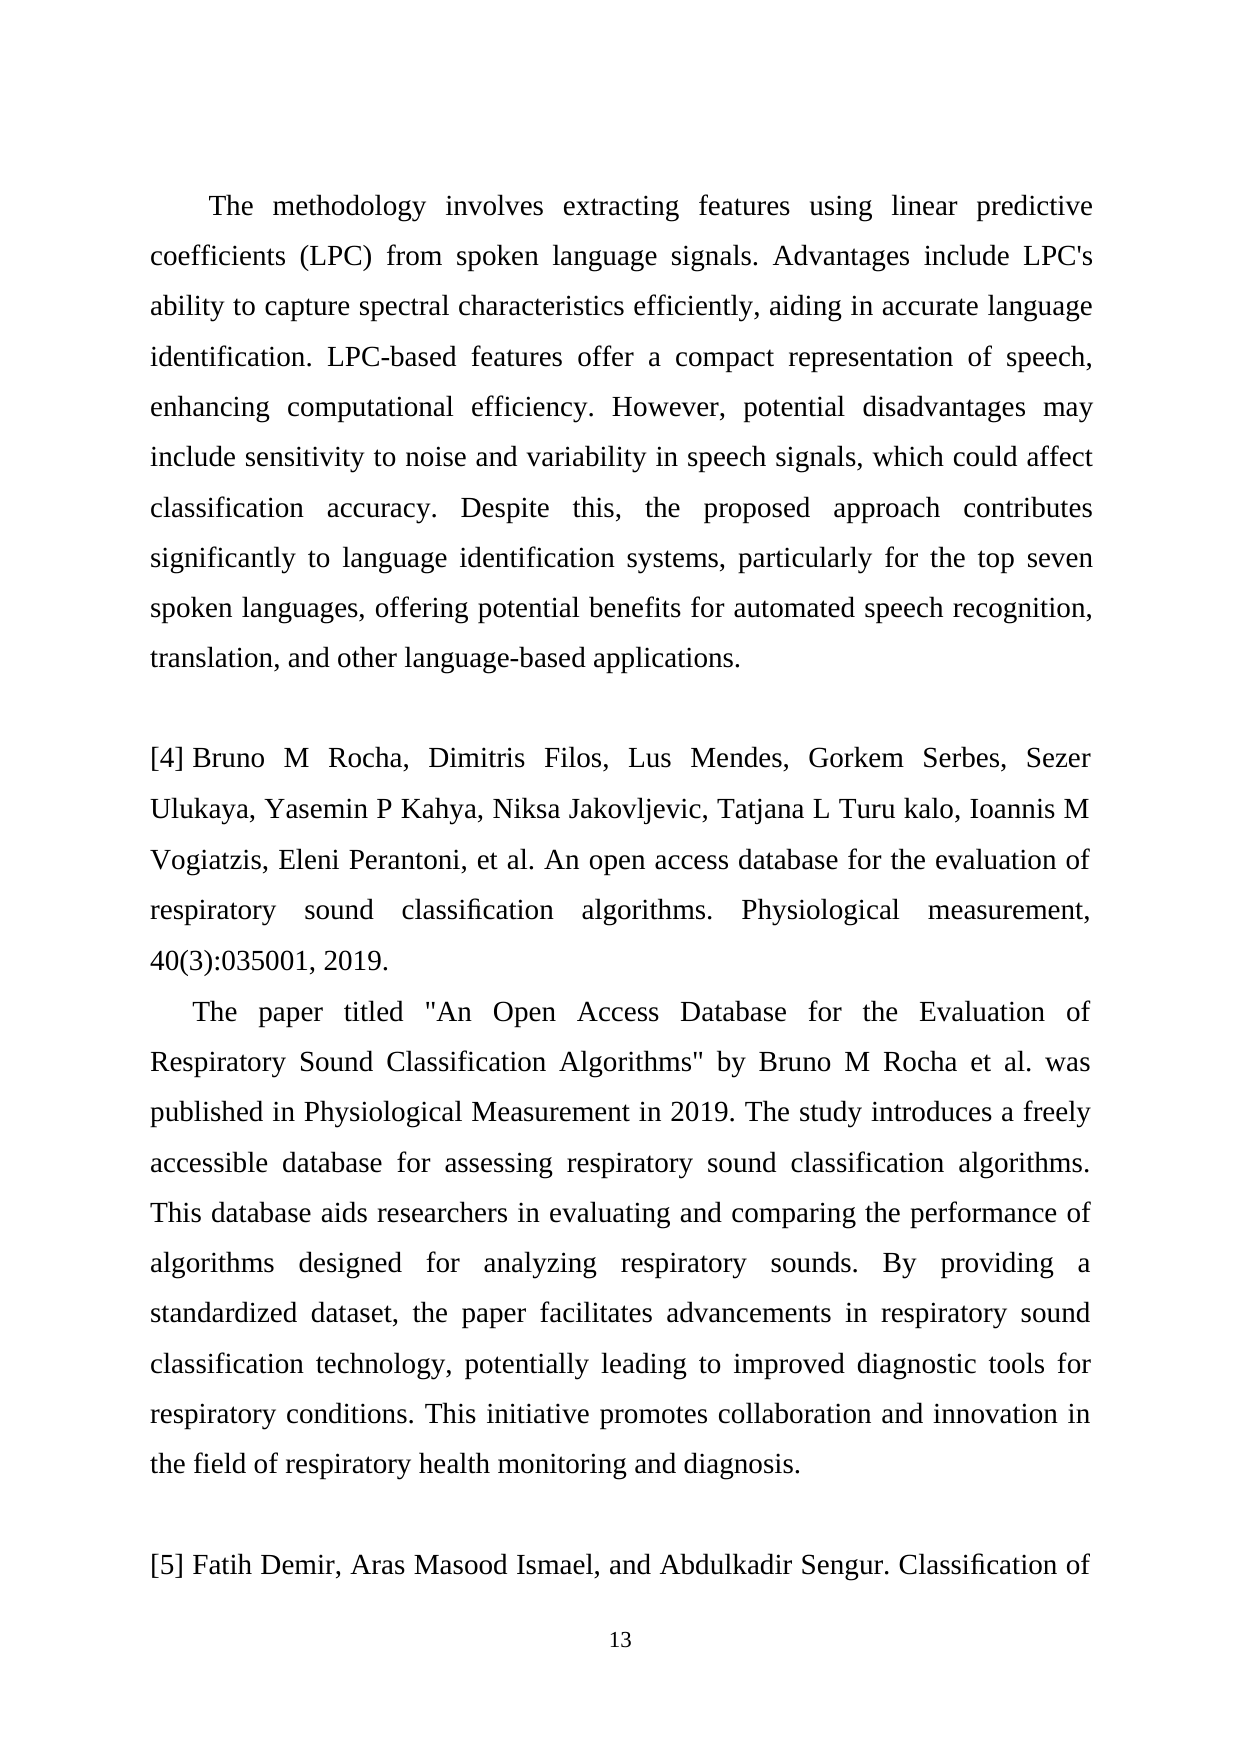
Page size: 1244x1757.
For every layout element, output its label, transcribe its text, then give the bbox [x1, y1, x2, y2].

list The paper titled "An Open Access Database for the Evaluation of Respiratory Sound Classification Algorithms" by Bruno M Rocha et al. was published in Physiological Measurement in 2019. The study introduces a freely accessible database for assessing respiratory sound classification algorithms. This database aids researchers in evaluating and comparing the performance of algorithms designed for analyzing respiratory sounds. By providing a standardized dataset, the paper facilitates advancements in respiratory sound classification technology, potentially leading to improved diagnostic tools for respiratory conditions. This initiative promotes collaboration and innovation in the field of respiratory health monitoring and diagnosis. [150, 994, 1091, 1480]
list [150, 1547, 1091, 1581]
list Bruno M Rocha, Dimitris Filos, Lus Mendes, Gorkem Serbes, Sezer Ulukaya, Yasemin P Kahya, Niksa Jakovljevic, Tatjana L Turu kalo, Ioannis M Vogiatzis, Eleni Perantoni, et al. An open access database for the evaluation of respiratory sound classiﬁcation algorithms. Physiological measurement, 40(3):035001, 2019. [150, 741, 1091, 977]
text The methodology involves extracting features using linear predictive coefficients (LPC) from spoken language signals. Advantages include LPC's ability to capture spectral characteristics efficiently, aiding in accurate language identification. LPC-based features offer a compact representation of speech, enhancing computational efficiency. However, potential disadvantages may include sensitivity to noise and variability in speech signals, which could affect classification accuracy. Despite this, the proposed approach contributes significantly to language identification systems, particularly for the top seven spoken languages, offering potential benefits for automated speech recognition, translation, and other language-based applications. [150, 188, 1094, 674]
